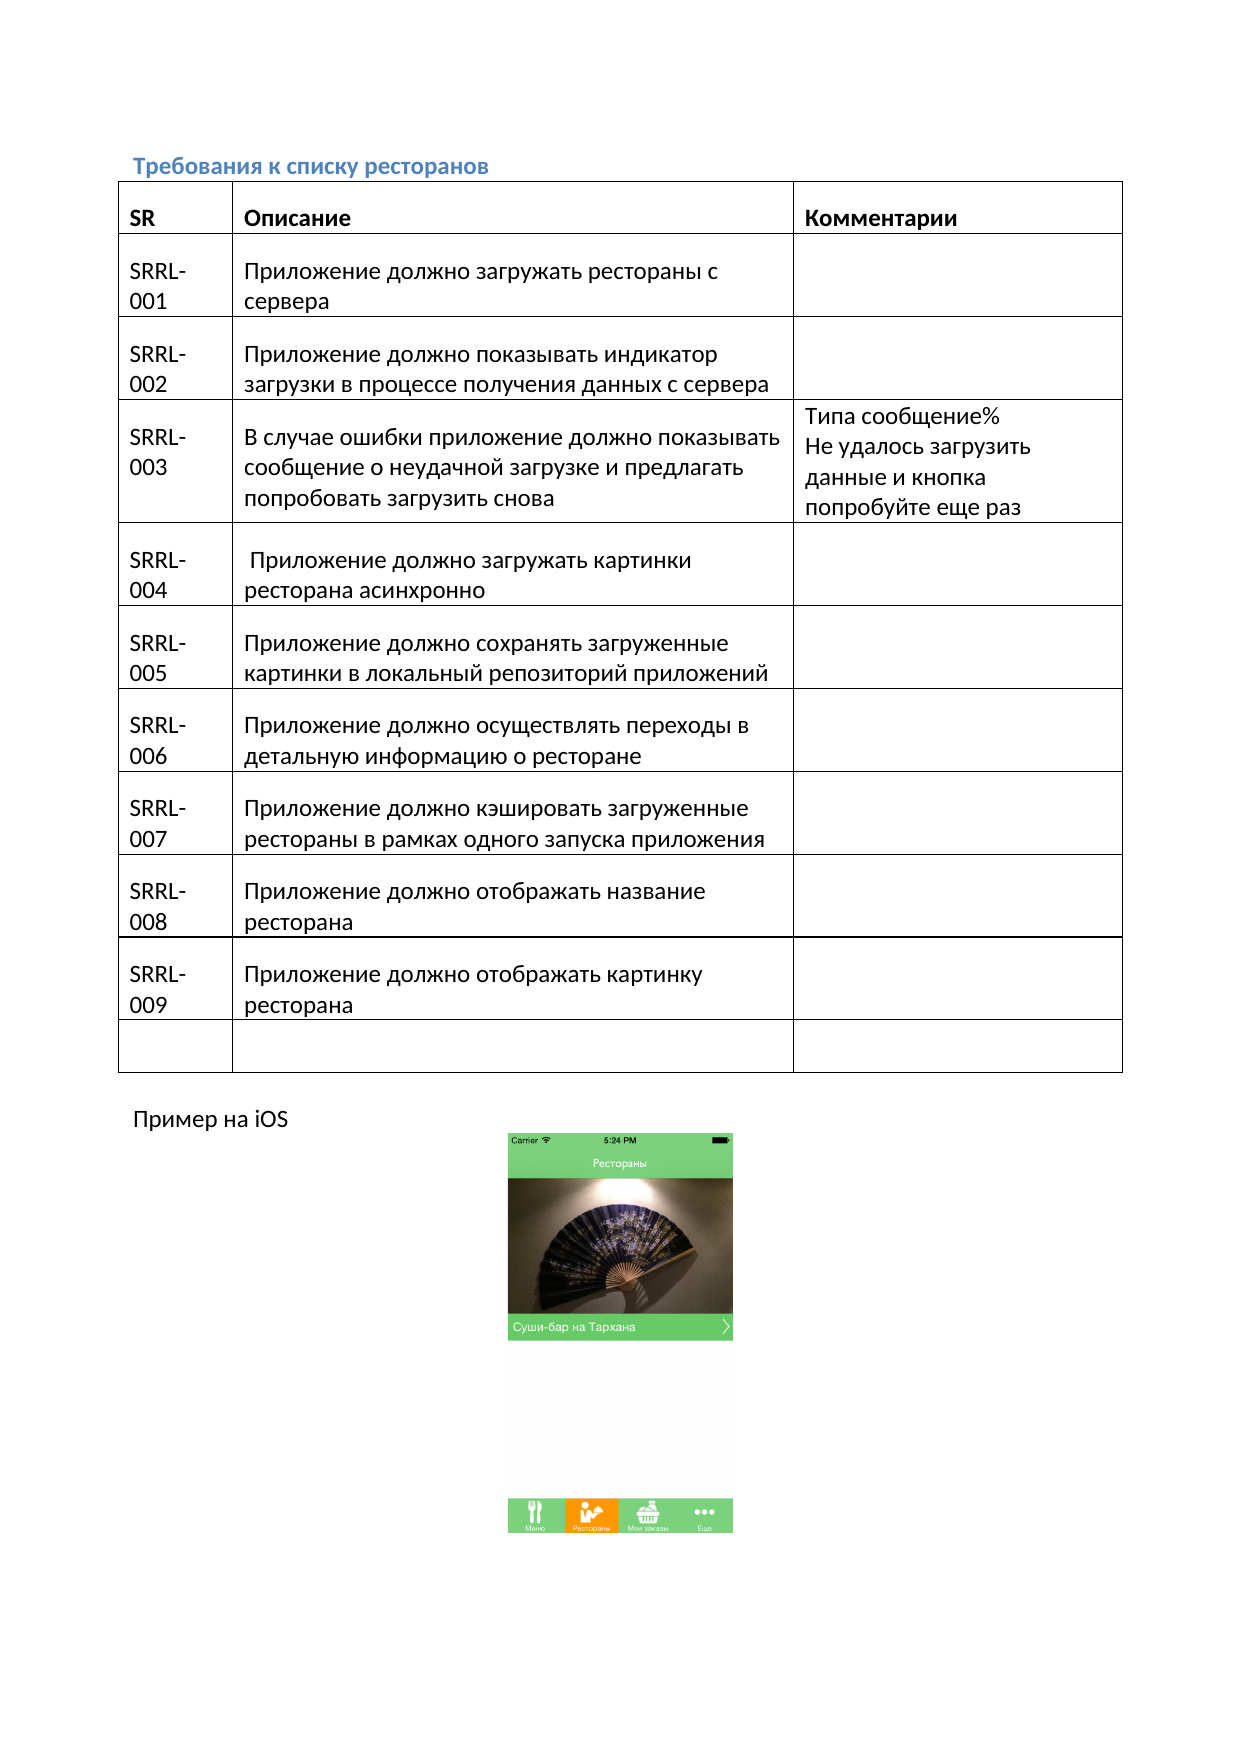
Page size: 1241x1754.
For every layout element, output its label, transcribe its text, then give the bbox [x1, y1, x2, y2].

table_cell SRRL-002 [119, 317, 232, 399]
table_cell Приложение должно показывать индикатор загрузки в процессе получения данных с сервера [233, 317, 793, 399]
subtitle Требования к списку ресторанов [133, 150, 1108, 181]
table_header Описание [233, 182, 793, 233]
table_cell [233, 1020, 793, 1072]
table_cell SRRL-008 [119, 855, 232, 936]
table_cell [794, 523, 1122, 605]
table_cell [794, 234, 1122, 316]
table_cell [119, 1020, 232, 1072]
table_cell [794, 317, 1122, 399]
table_cell SRRL-004 [119, 523, 232, 605]
table_header Комментарии [794, 182, 1122, 233]
table_cell SRRL-001 [119, 234, 232, 316]
table_header SR [119, 182, 232, 233]
table_cell Приложение должно сохранять загруженные картинки в локальный репозиторий приложений [233, 606, 793, 688]
table_cell [794, 772, 1122, 853]
table_cell Приложение должно отображать картинку ресторана [233, 938, 793, 1019]
picture [507, 1133, 733, 1533]
table_cell SRRL-009 [119, 938, 232, 1019]
table_cell SRRL-003 [119, 400, 232, 522]
table_cell [794, 606, 1122, 688]
table_cell SRRL-006 [119, 689, 232, 771]
table_cell Приложение должно загружать картинки ресторана асинхронно [233, 523, 793, 605]
table_cell Типа сообщение% Не удалось загрузить данные и кнопка попробуйте еще раз [794, 400, 1122, 522]
table_cell [794, 1020, 1122, 1072]
table_cell Приложение должно отображать название ресторана [233, 855, 793, 936]
table_cell SRRL-005 [119, 606, 232, 688]
table_cell [794, 855, 1122, 936]
text Пример на iOS [133, 1103, 1108, 1134]
table_cell Приложение должно осуществлять переходы в детальную информацию о ресторане [233, 689, 793, 771]
table_cell Приложение должно кэшировать загруженные рестораны в рамках одного запуска приложения [233, 772, 793, 853]
table_cell [794, 689, 1122, 771]
table_cell SRRL-007 [119, 772, 232, 853]
table_cell Приложение должно загружать рестораны с сервера [233, 234, 793, 316]
table_cell В случае ошибки приложение должно показывать сообщение о неудачной загрузке и предлагать попробовать загрузить снова [233, 400, 793, 522]
table_cell [794, 938, 1122, 1019]
